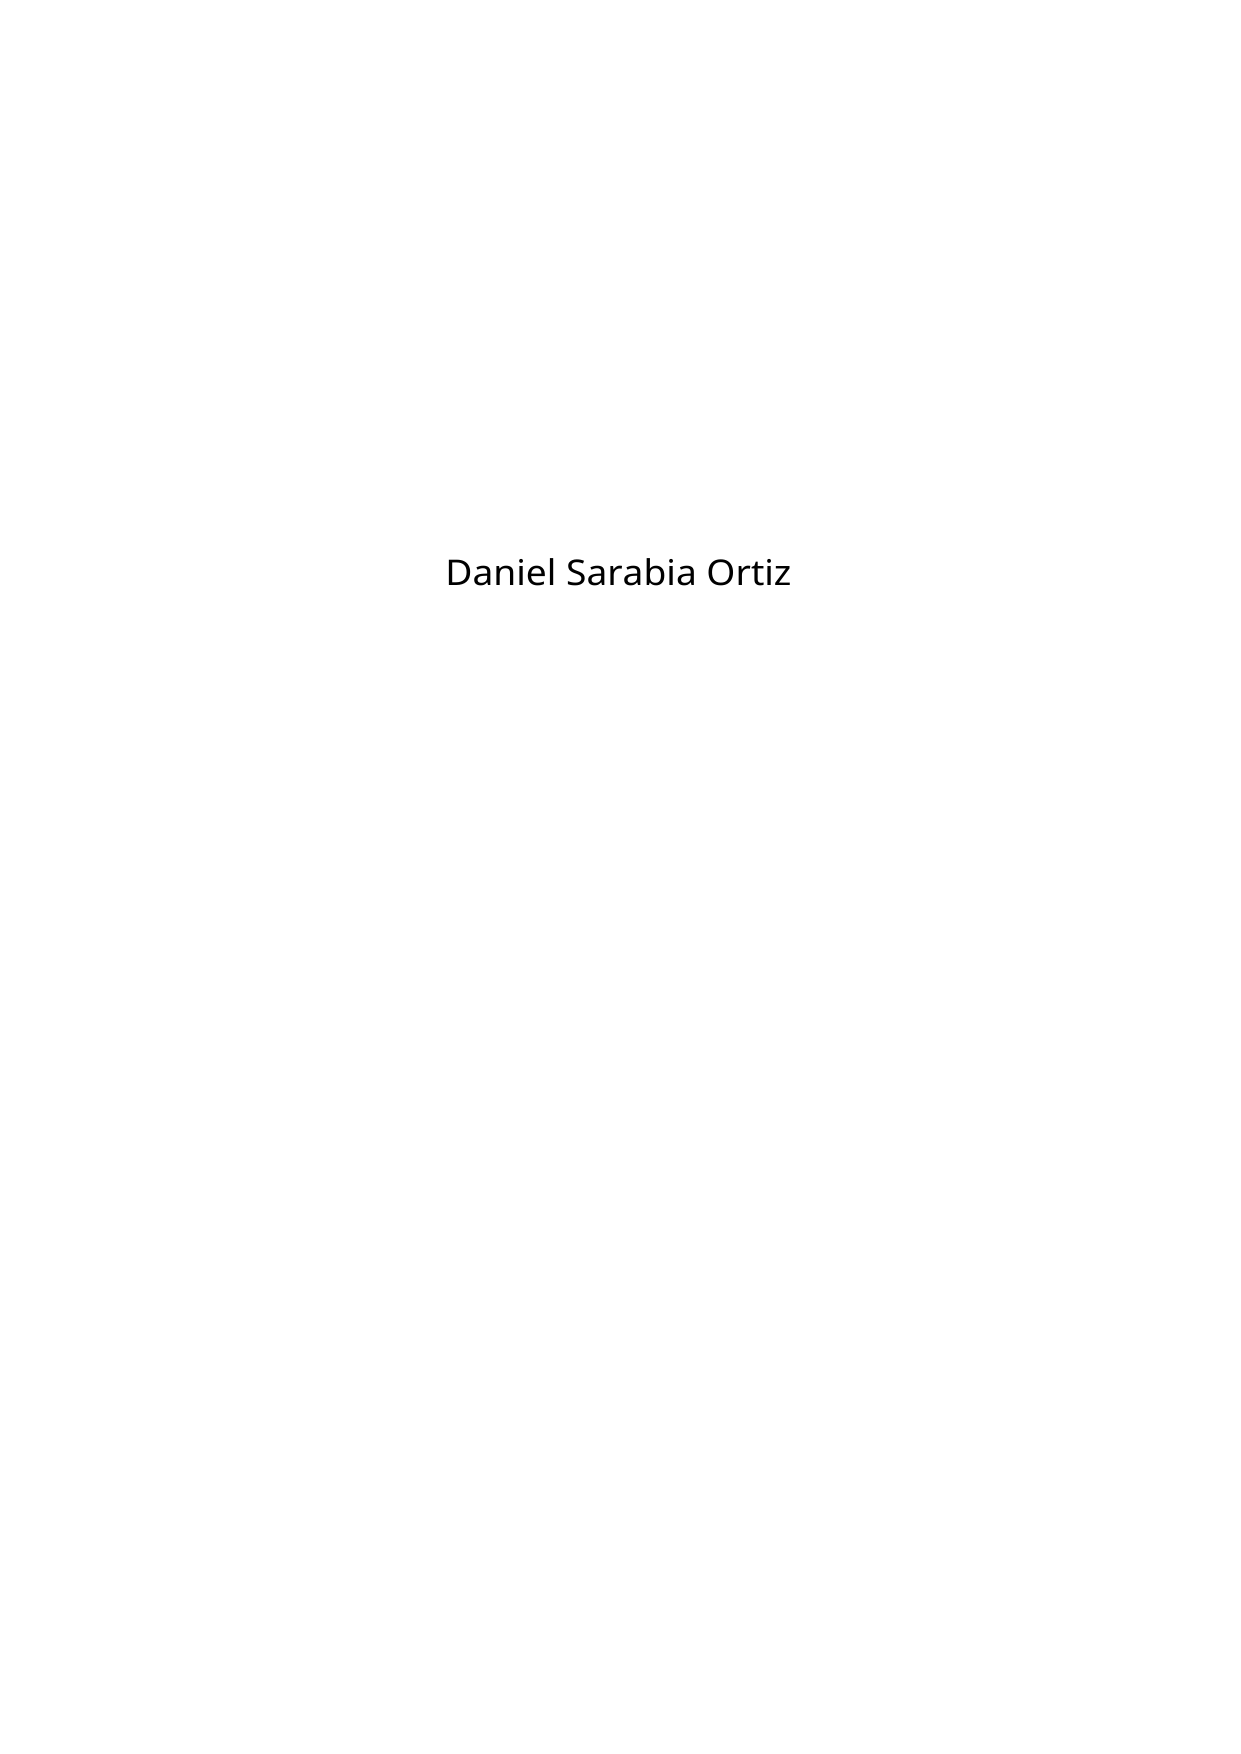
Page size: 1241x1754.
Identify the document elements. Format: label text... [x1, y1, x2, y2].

text Daniel Sarabia Ortiz [264, 551, 972, 595]
